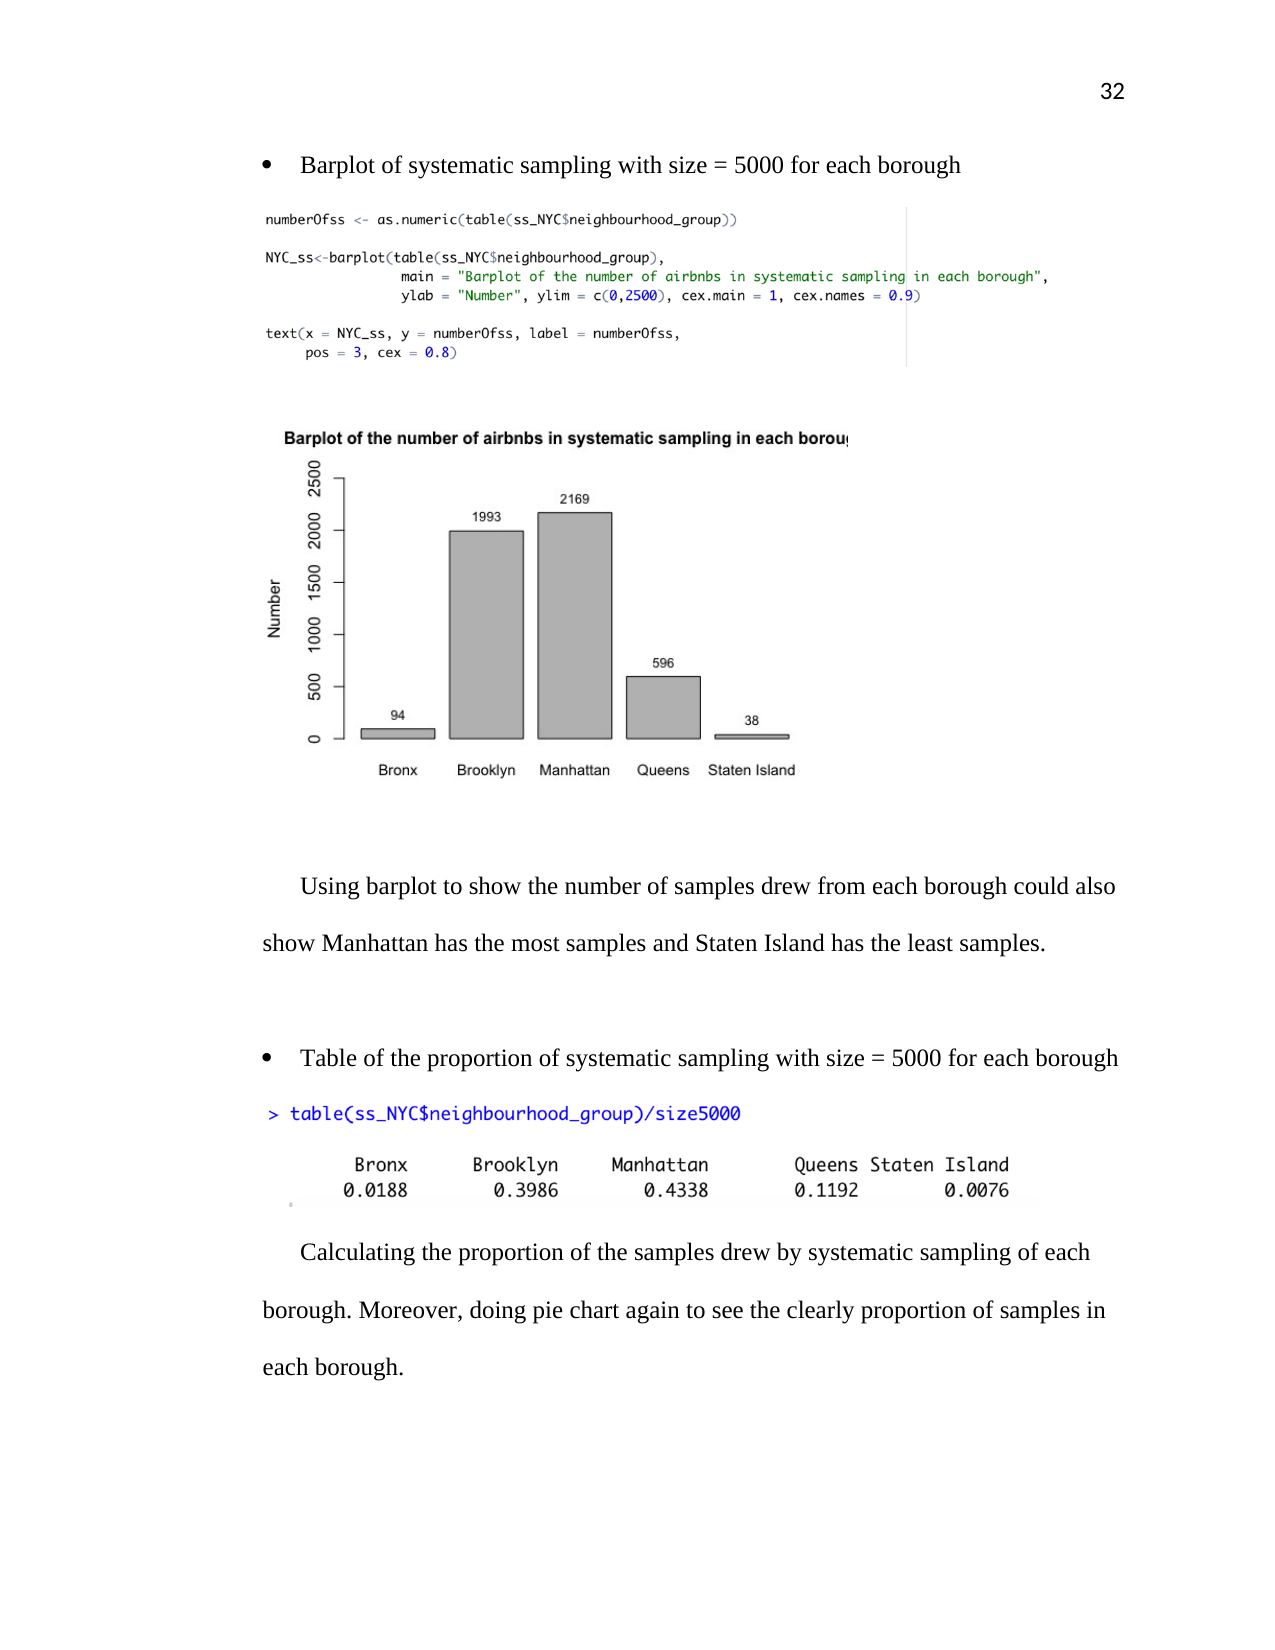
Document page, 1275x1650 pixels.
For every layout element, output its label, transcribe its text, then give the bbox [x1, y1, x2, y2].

picture [262, 396, 848, 841]
picture [262, 207, 1058, 367]
list Barplot of systematic sampling with size = 5000 for each borough [262, 150, 1125, 179]
list Table of the proportion of systematic sampling with size = 5000 for each borough [262, 1043, 1125, 1072]
picture [262, 1101, 1039, 1207]
text Calculating the proportion of the samples drew by systematic sampling of each borough. Moreover, doing pie chart again to see the clearly proportion of samples in each borough. [262, 1237, 1125, 1381]
text Using barplot to show the number of samples drew from each borough could also show Manhattan has the most samples and Staten Island has the least samples. [262, 871, 1125, 957]
